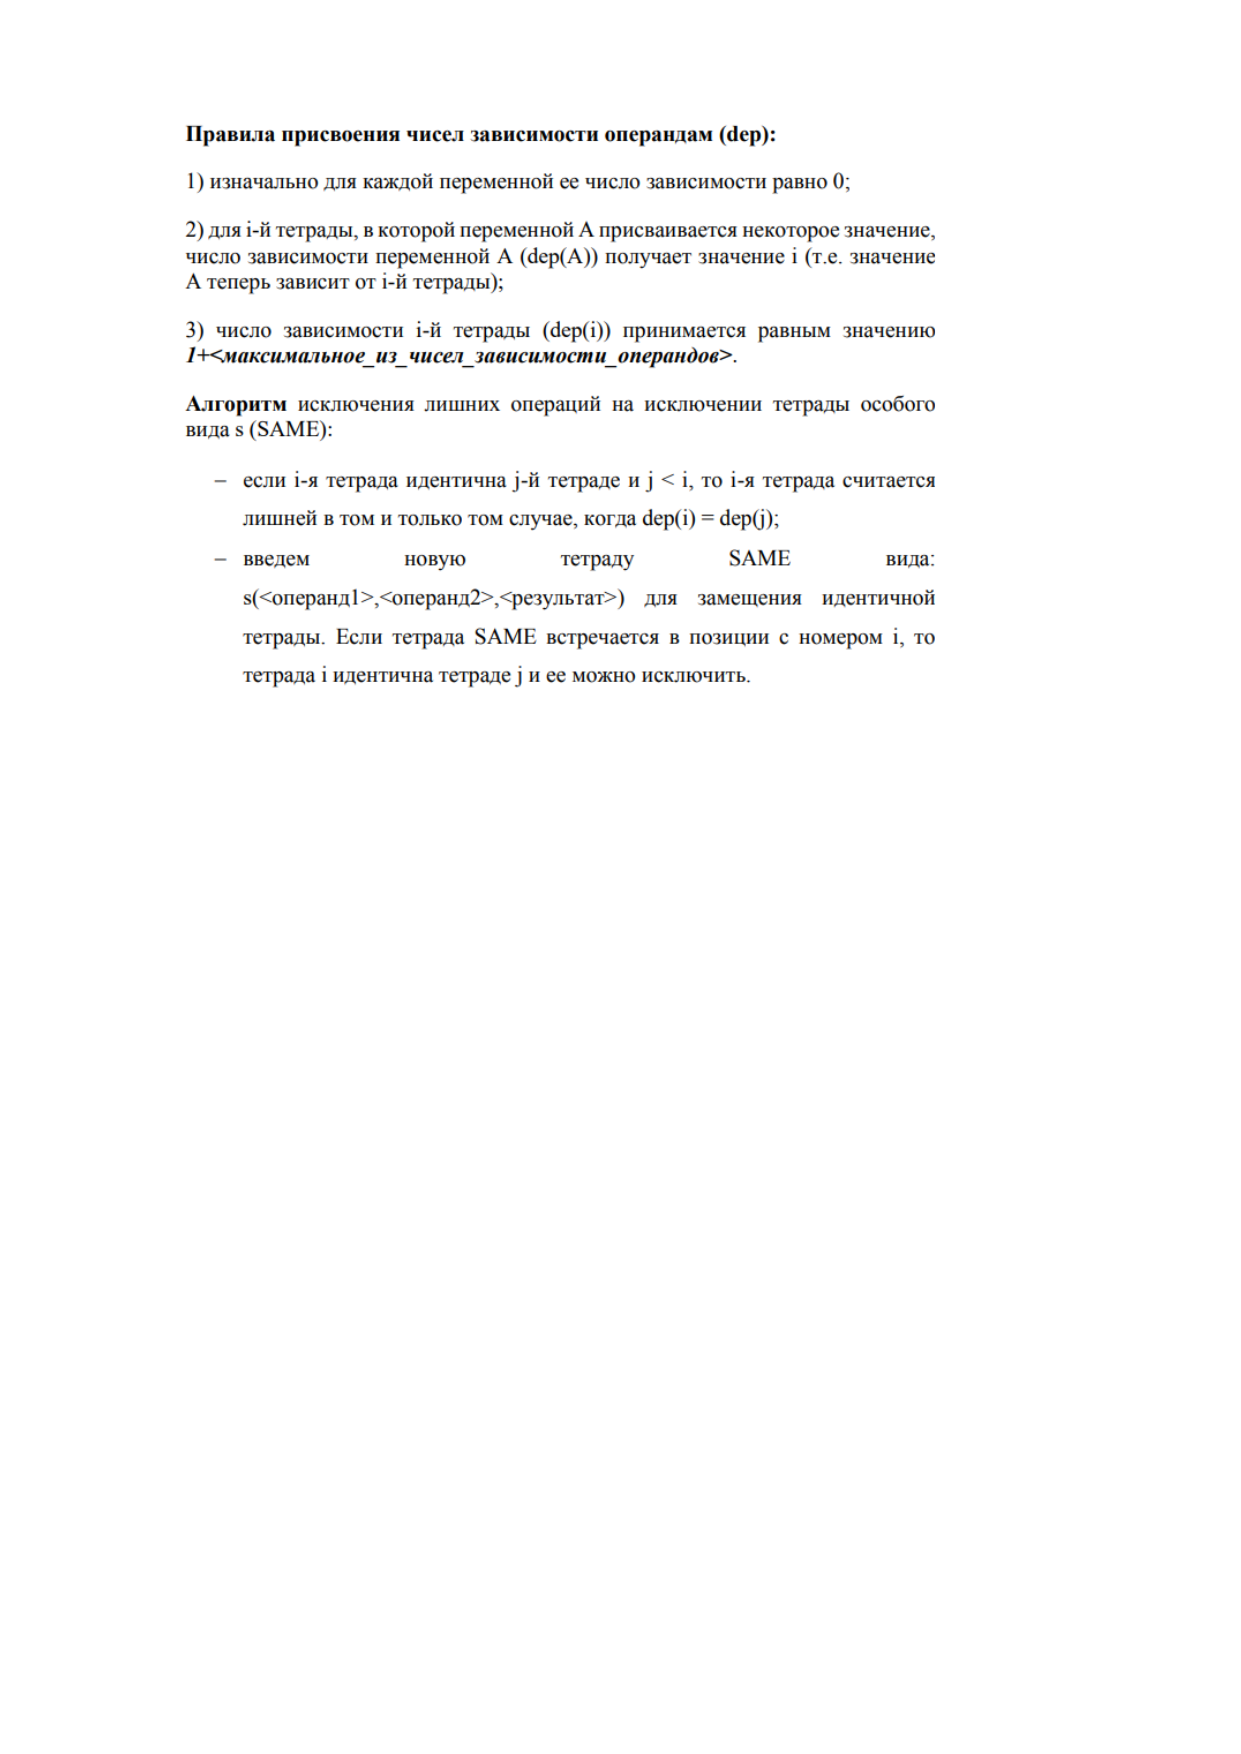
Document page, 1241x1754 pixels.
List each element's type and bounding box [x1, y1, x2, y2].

picture [177, 118, 936, 690]
